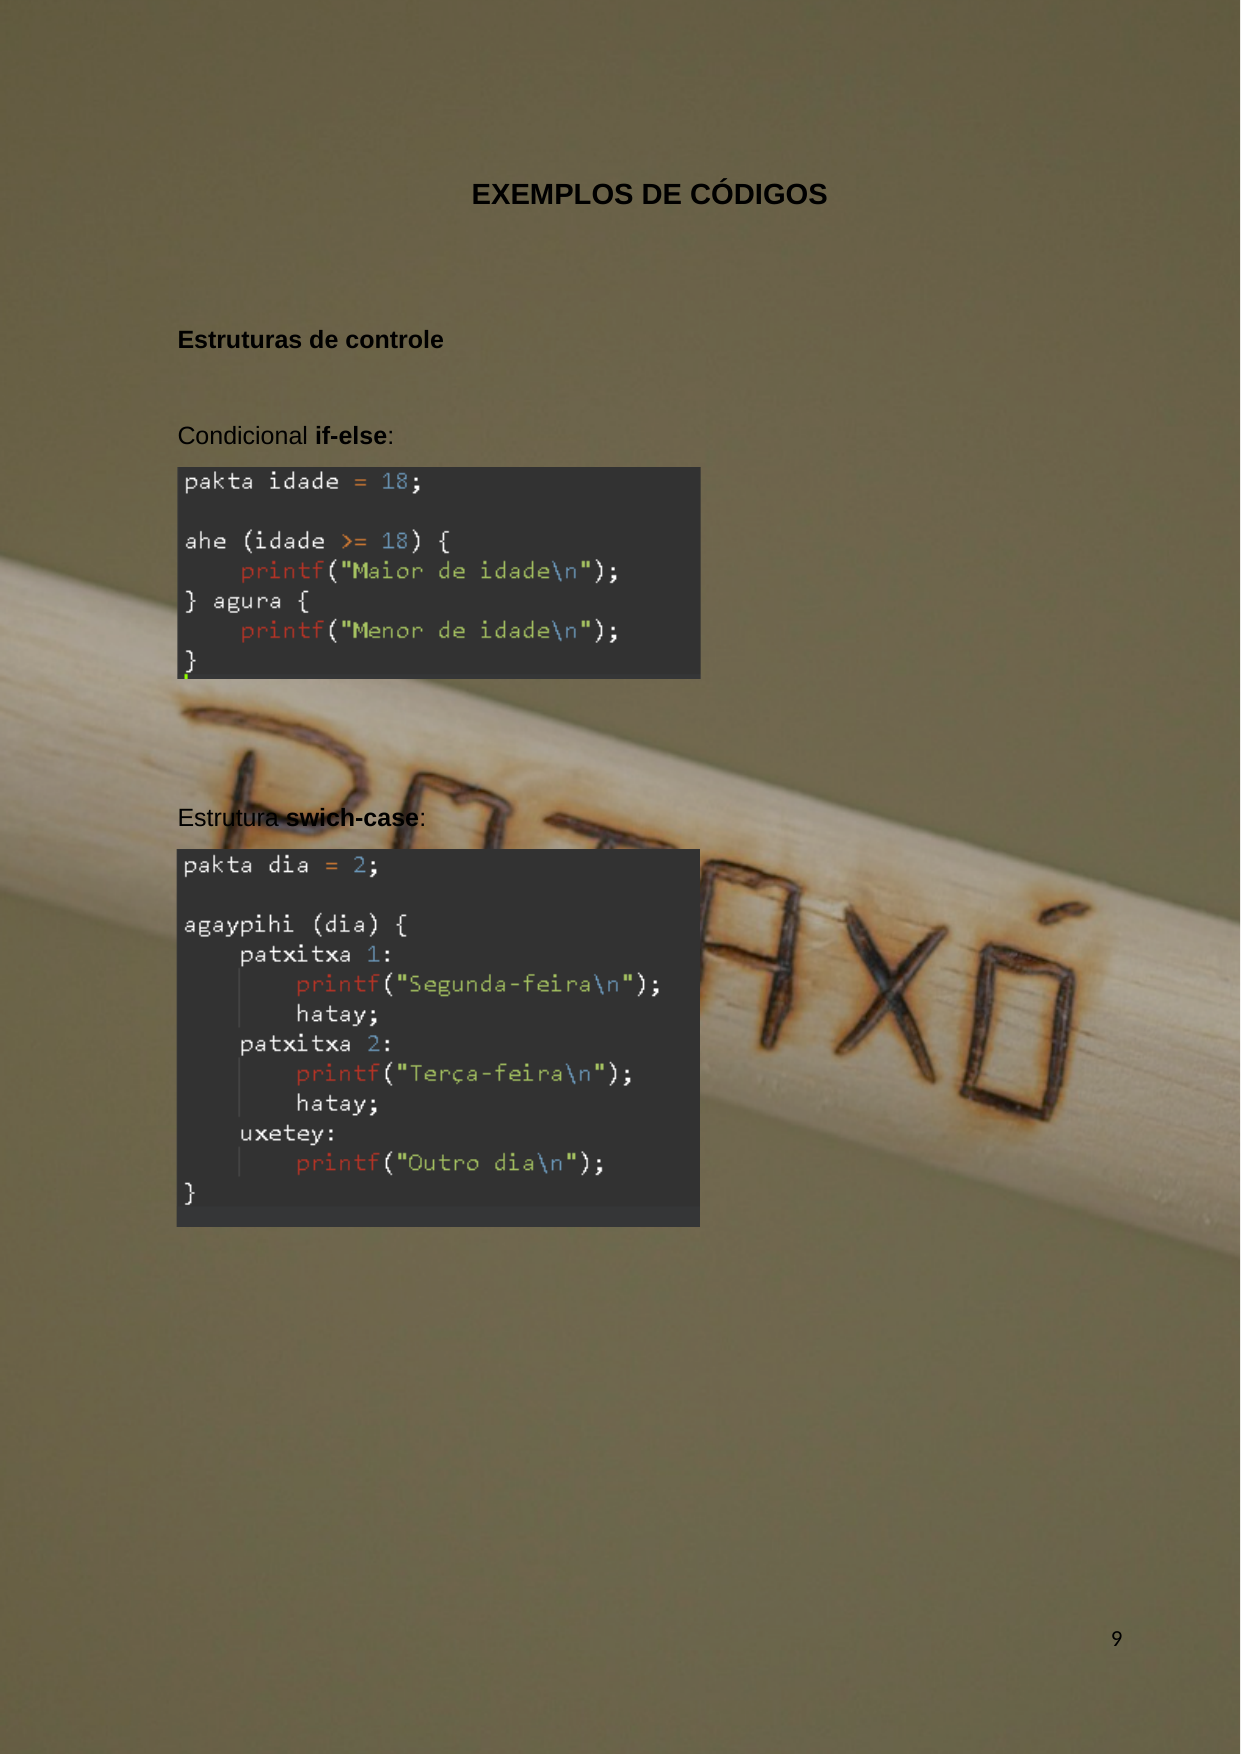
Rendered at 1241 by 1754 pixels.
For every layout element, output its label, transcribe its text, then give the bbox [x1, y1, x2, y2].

picture [0, 0, 1241, 1754]
text Condicional if-else: [177, 421, 1122, 449]
text EXEMPLOS DE CÓDIGOS [177, 177, 1122, 211]
text Estrutura swich-case: [177, 802, 1122, 831]
text Estruturas de controle [177, 325, 1122, 354]
